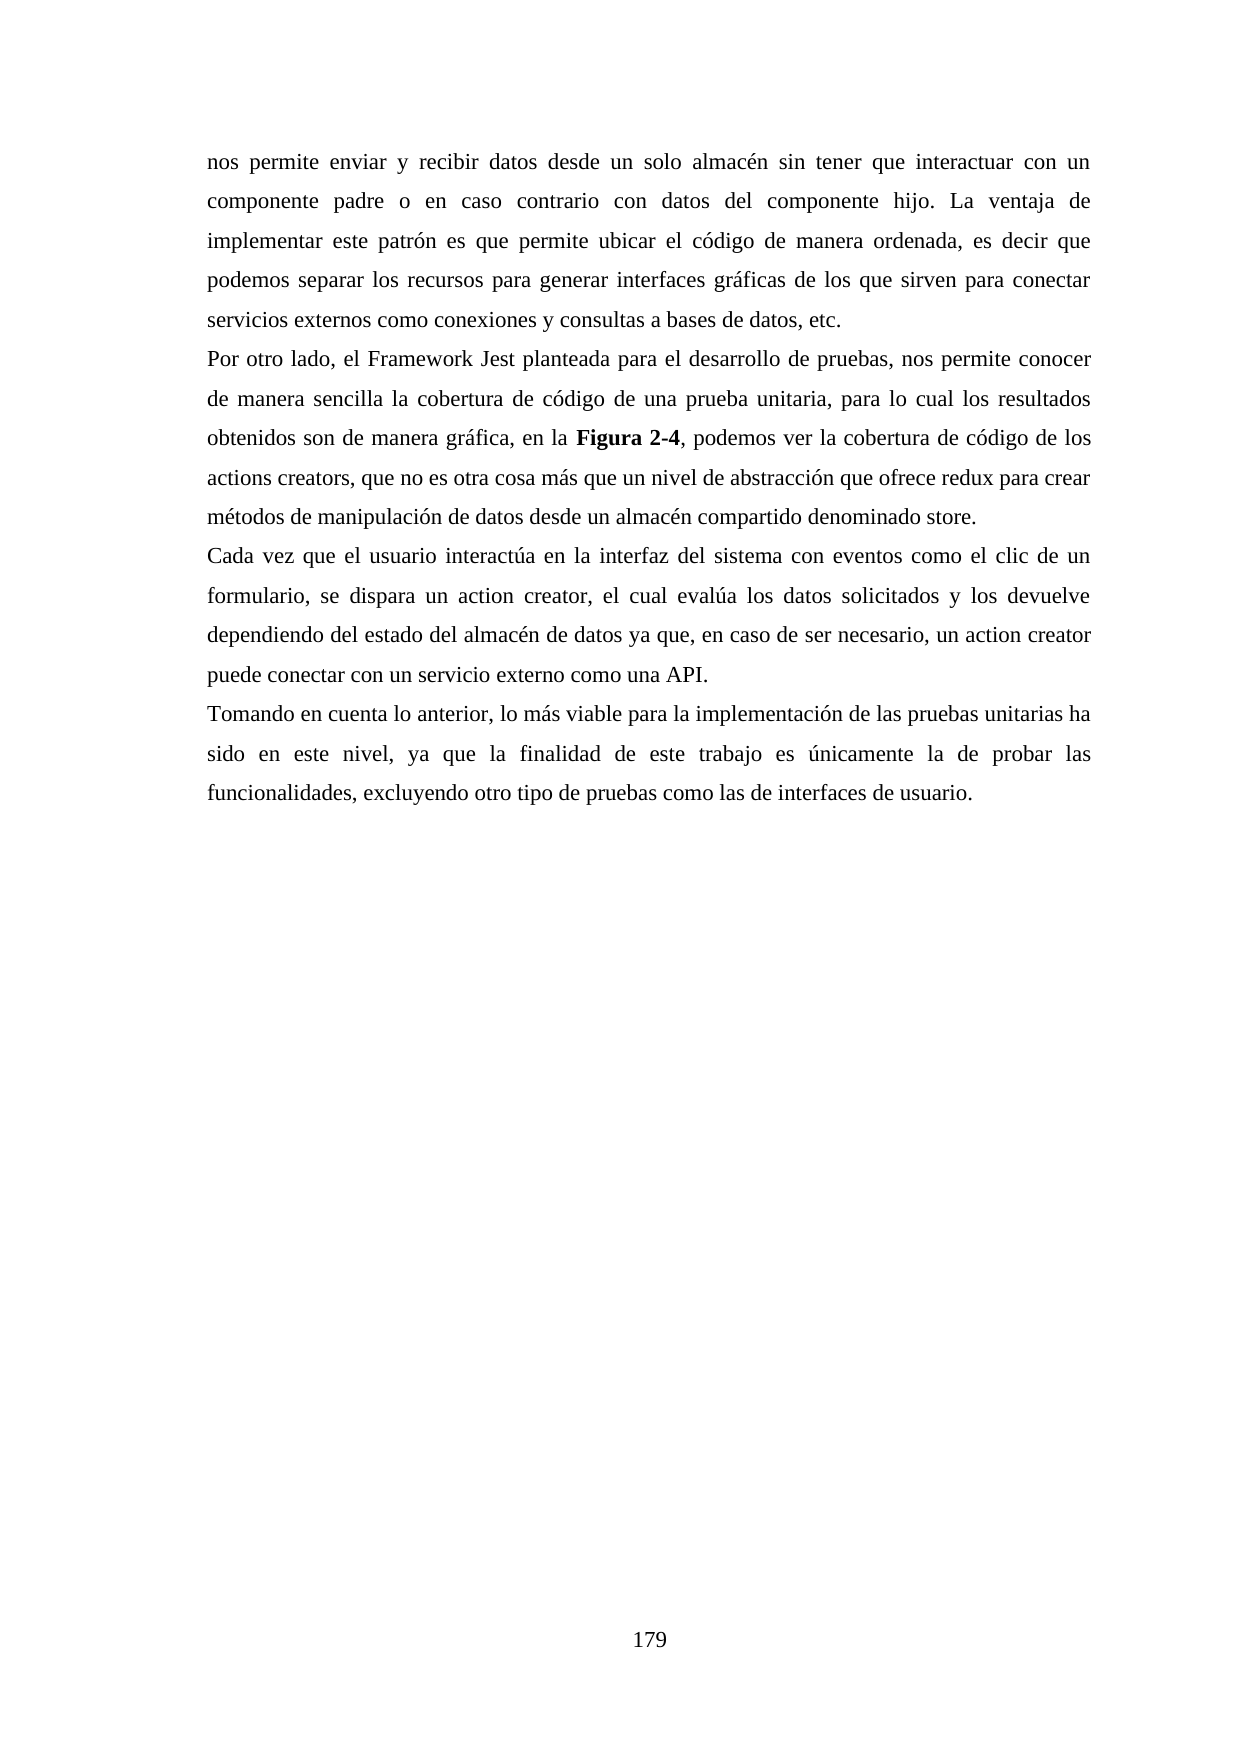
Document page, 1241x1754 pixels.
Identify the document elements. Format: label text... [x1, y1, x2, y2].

text Tomando en cuenta lo anterior, lo más viable para la implementación de las pruebas unitarias ha sido en este nivel, ya que la finalidad de este trabajo es únicamente la de probar las funcionalidades, excluyendo otro tipo de pruebas como las de interfaces de usuario. [207, 700, 1092, 806]
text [207, 148, 1092, 332]
text Por otro lado, el Framework Jest planteada para el desarrollo de pruebas, nos permite conocer de manera sencilla la cobertura de código de una prueba unitaria, para lo cual los resultados obtenidos son de manera gráfica, en la Figura 2-4, podemos ver la cobertura de código de los actions creators, que no es otra cosa más que un nivel de abstracción que ofrece redux para crear métodos de manipulación de datos desde un almacén compartido denominado store. [207, 345, 1092, 529]
text Cada vez que el usuario interactúa en la interfaz del sistema con eventos como el clic de un formulario, se dispara un action creator, el cual evalúa los datos solicitados y los devuelve dependiendo del estado del almacén de datos ya que, en caso de ser necesario, un action creator puede conectar con un servicio externo como una API. [207, 542, 1092, 687]
